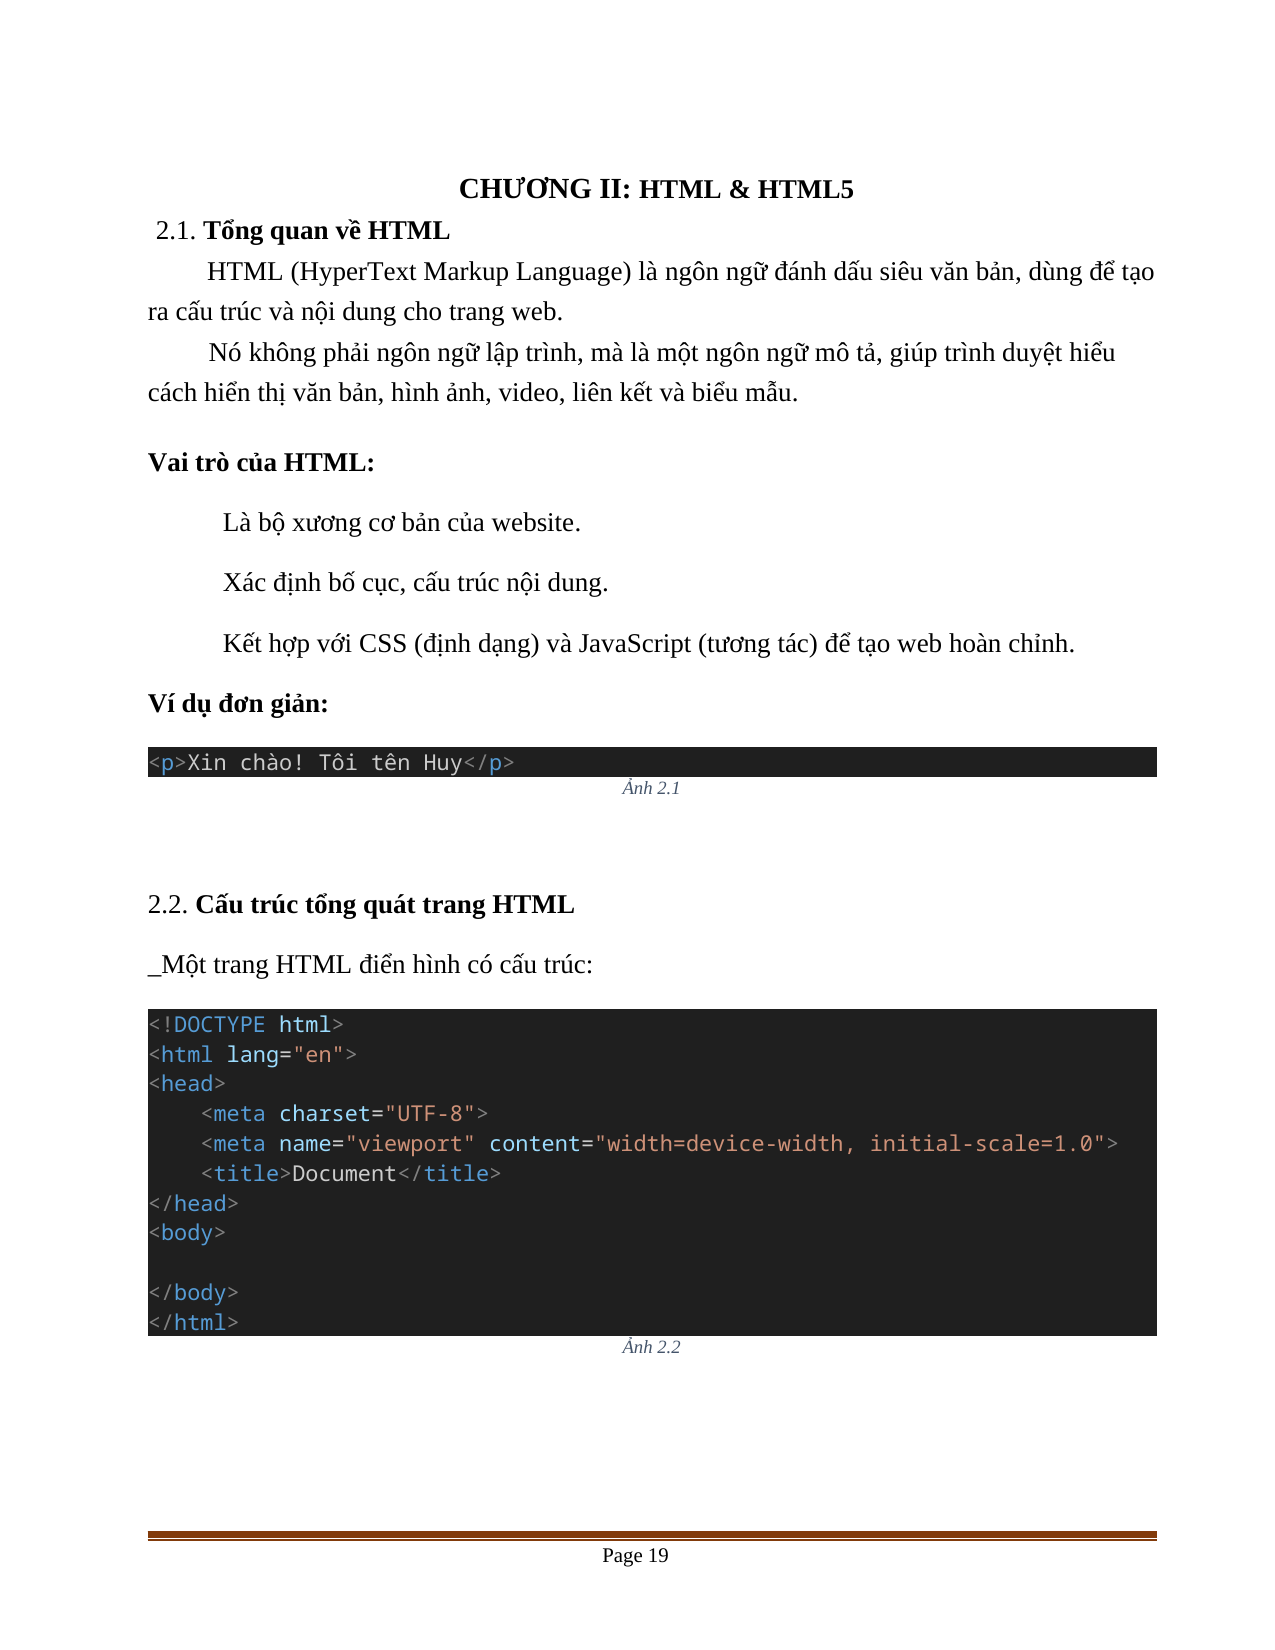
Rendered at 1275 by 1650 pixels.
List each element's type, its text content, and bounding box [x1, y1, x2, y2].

text <meta name="viewport" content="width=device-width, initial-scale=1.0"> [148, 1128, 1157, 1158]
text HTML (HyperText Markup Language) là ngôn ngữ đánh dấu siêu văn bản, dùng để tạo ra cấu trúc và nội dung cho trang web. Nó không phải ngôn ngữ lập trình, mà là một ngôn ngữ mô tả, giúp trình duyệt hiểu cách hiển thị văn bản, hình ảnh, video, liên kết và biểu mẫu. [148, 255, 1157, 407]
text Ảnh 2.2 [148, 1336, 1157, 1358]
text <head> [148, 1068, 1157, 1098]
text <p>Xin chào! Tôi tên Huy</p> [148, 747, 1157, 777]
text Kết hợp với CSS (định dạng) và JavaScript (tương tác) để tạo web hoàn chỉnh. [223, 627, 1157, 658]
text 2.2. Cấu trúc tổng quát trang HTML [148, 888, 1157, 919]
text <html lang="en"> [148, 1038, 1157, 1068]
text <title>Document</title> [148, 1158, 1157, 1187]
text <!DOCTYPE html> [148, 1009, 1157, 1038]
text _Một trang HTML điển hình có cấu trúc: [148, 948, 1157, 979]
text </head> [148, 1187, 1157, 1217]
text CHƯƠNG II: HTML & HTML5 [148, 171, 1157, 204]
text Ví dụ đơn giản: [148, 687, 1157, 718]
text Là bộ xương cơ bản của website. [223, 506, 1157, 537]
text Ảnh 2.1 [148, 777, 1157, 799]
text </html> [148, 1307, 1157, 1336]
text Xác định bố cục, cấu trúc nội dung. [223, 566, 1157, 597]
text </body> [148, 1277, 1157, 1307]
text <body> [148, 1217, 1157, 1247]
text <meta charset="UTF-8"> [148, 1098, 1157, 1128]
text Vai trò của HTML: [148, 446, 1157, 477]
text 2.1. Tổng quan về HTML [148, 214, 1157, 246]
